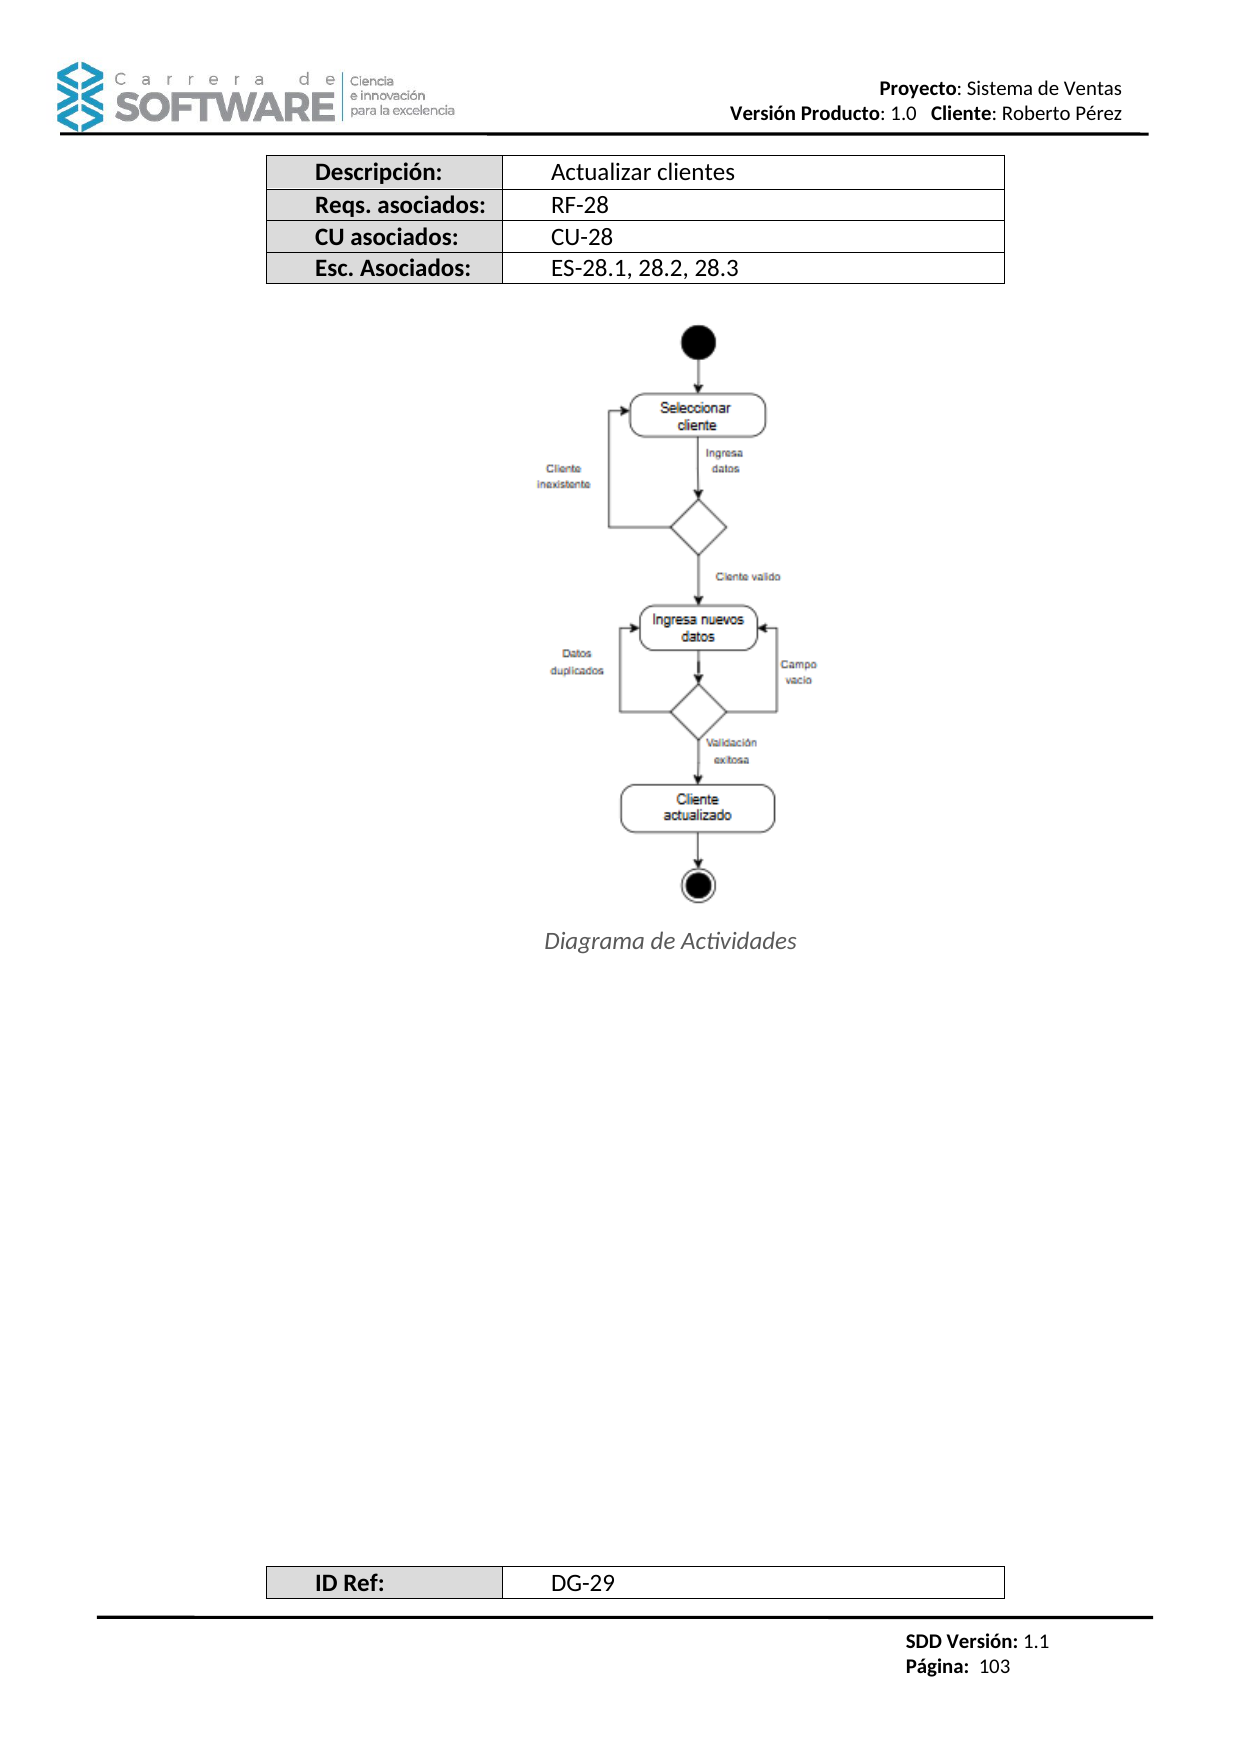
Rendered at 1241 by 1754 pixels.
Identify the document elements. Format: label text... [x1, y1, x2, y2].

table_header DG-29 [503, 1567, 1004, 1598]
table_cell CU asociados: [267, 221, 502, 252]
picture [46, 46, 461, 154]
table_cell ES-28.1, 28.2, 28.3 [503, 253, 1004, 283]
table_header ID Ref: [267, 1567, 502, 1598]
table_cell Esc. Asociados: [267, 253, 502, 283]
table_cell RF-28 [503, 190, 1004, 220]
table_cell Reqs. asociados: [267, 190, 502, 220]
table_cell Descripción: [267, 156, 502, 188]
picture [530, 313, 821, 919]
table_cell Actualizar clientes [503, 156, 1004, 188]
table_cell CU-28 [503, 221, 1004, 252]
text Diagrama de Actividades [222, 925, 1122, 956]
